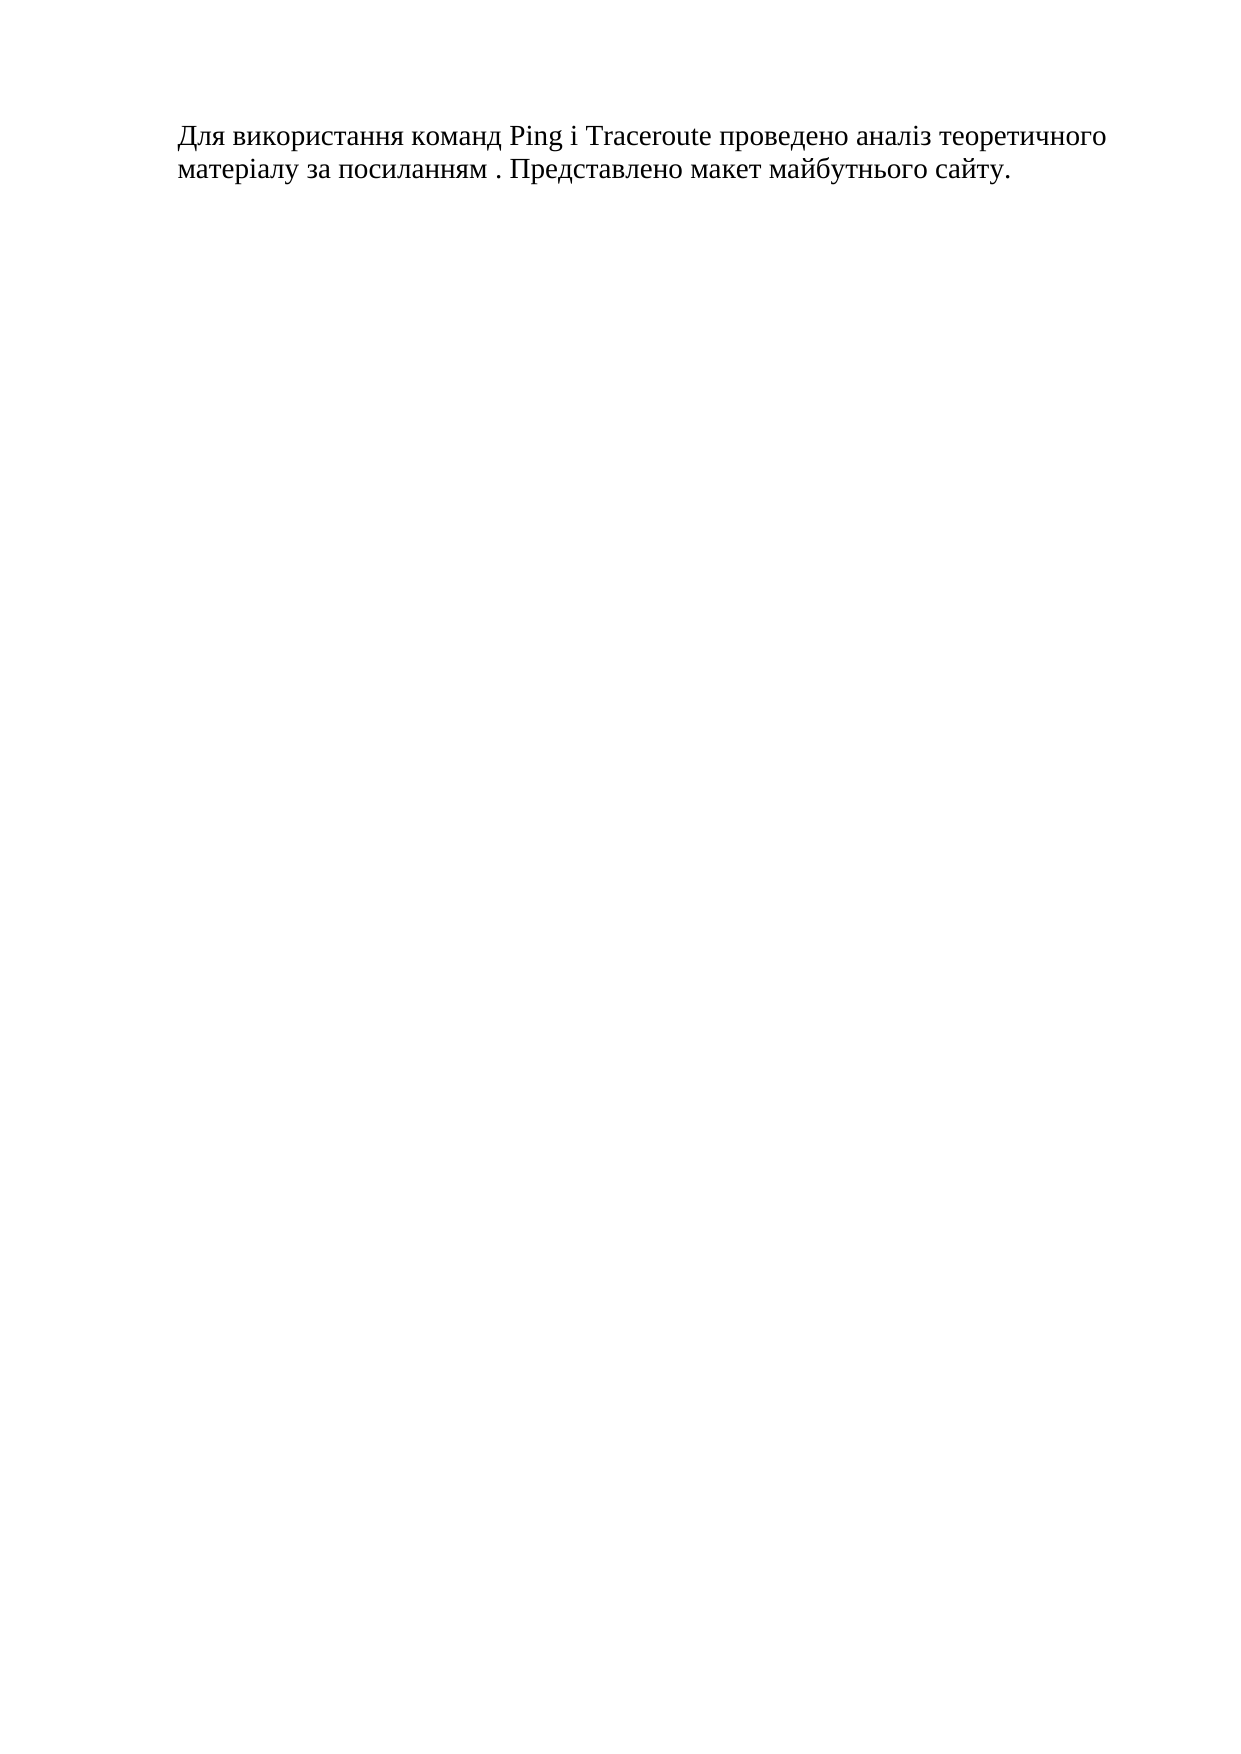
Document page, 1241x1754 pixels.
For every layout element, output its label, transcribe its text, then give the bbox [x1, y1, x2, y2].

text Для використання команд Ping і Traceroute проведено аналіз теоретичного матеріалу за посиланням . Представлено макет майбутнього сайту. [177, 118, 1152, 185]
